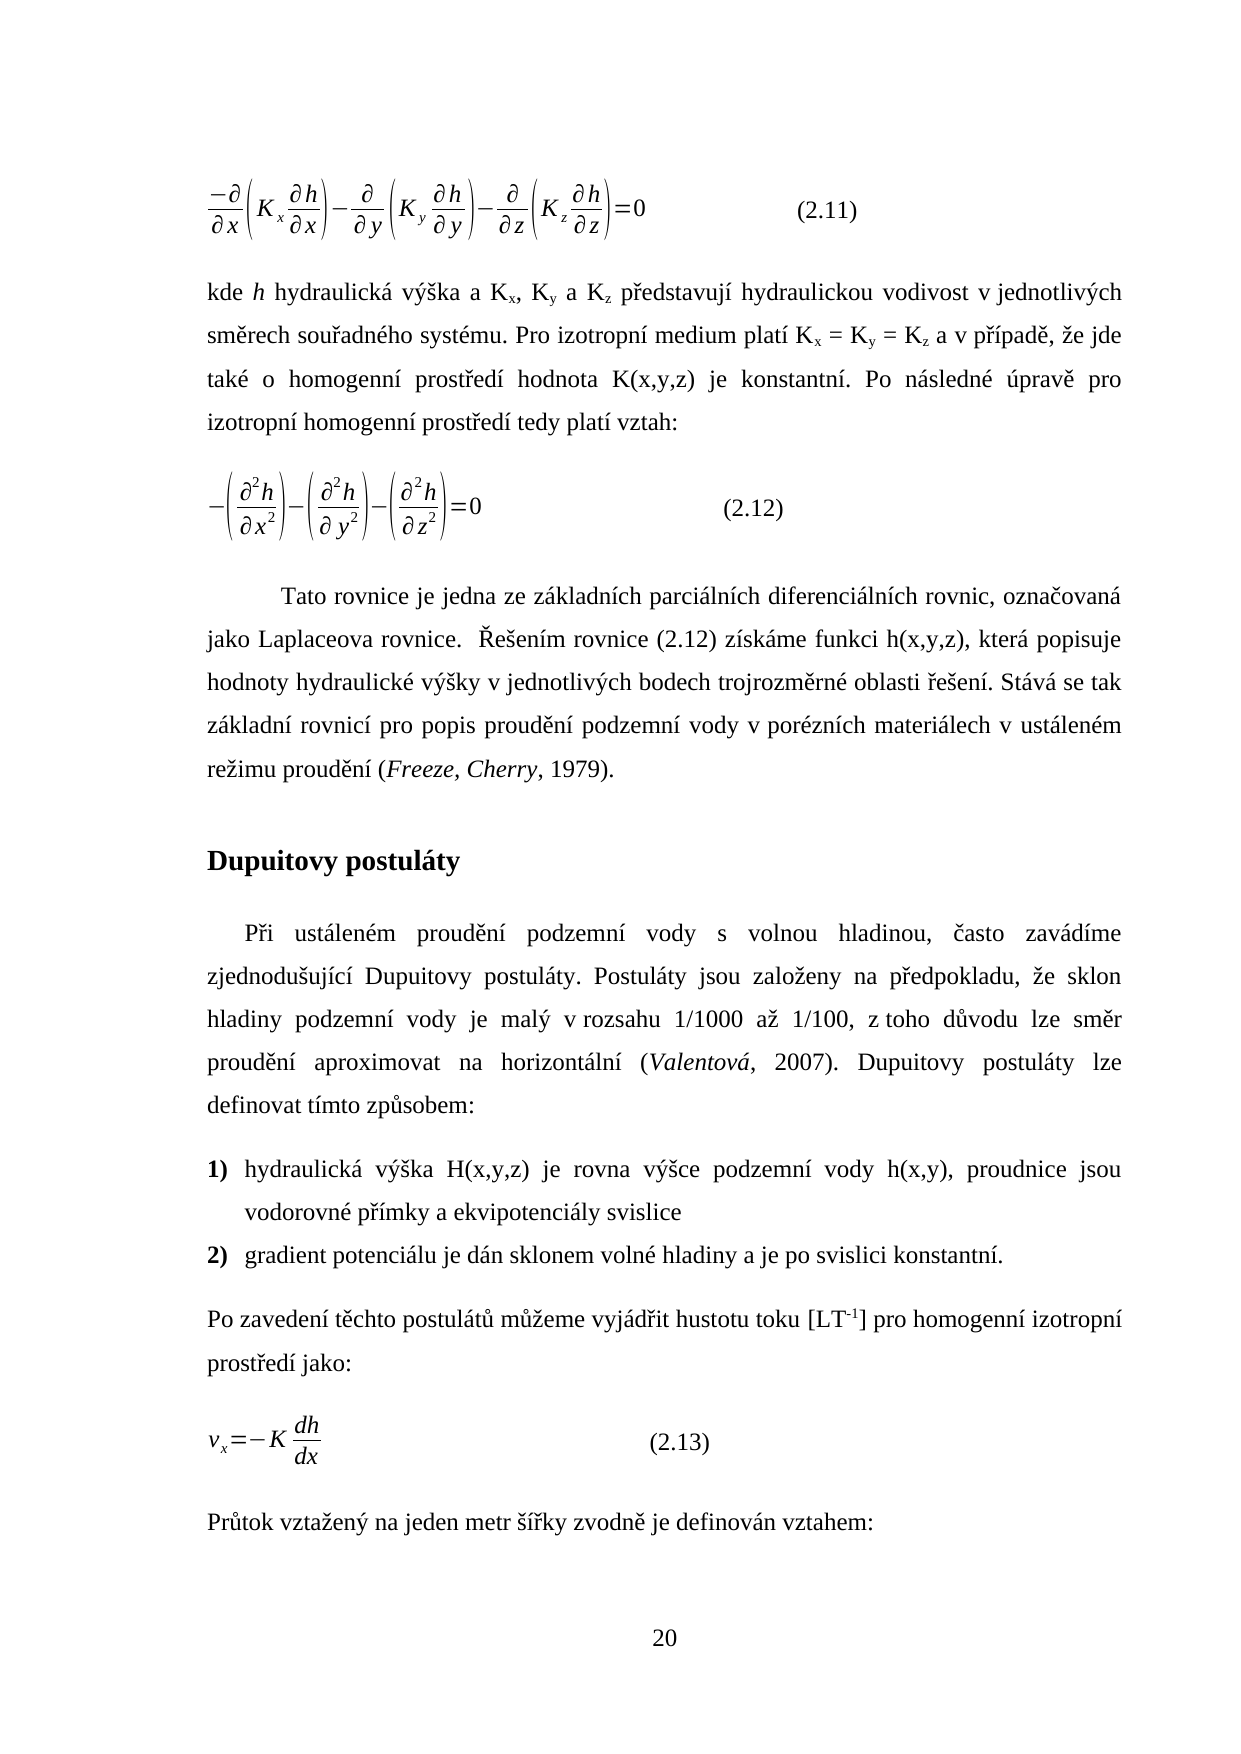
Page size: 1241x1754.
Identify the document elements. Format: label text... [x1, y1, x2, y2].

text Průtok vztažený na jeden metr šířky zvodně je definován vztahem: [207, 1507, 1122, 1536]
list hydraulická výška H(x,y,z) je rovna výšce podzemní vody h(x,y), proudnice jsou vodorovné přímky a ekvipotenciály svislice [207, 1154, 1122, 1226]
text Při ustáleném proudění podzemní vody s volnou hladinou, často zavádíme zjednodušující Dupuitovy postuláty. Postuláty jsou založeny na předpokladu, že sklon hladiny podzemní vody je malý v rozsahu 1/1000 až 1/100, z toho důvodu lze směr proudění aproximovat na horizontální (Valentová, 2007). Dupuitovy postuláty lze definovat tímto způsobem: [207, 918, 1122, 1119]
text Po zavedení těchto postulátů můžeme vyjádřit hustotu toku [LT-1] pro homogenní izotropní prostředí jako: [207, 1304, 1122, 1376]
subtitle Dupuitovy postuláty [207, 843, 1122, 876]
text (2.13) [207, 1412, 1122, 1471]
text Tato rovnice je jedna ze základních parciálních diferenciálních rovnic, označovaná jako Laplaceova rovnice. Řešením rovnice (2.12) získáme funkci h(x,y,z), která popisuje hodnoty hydraulické výšky v jednotlivých bodech trojrozměrné oblasti řešení. Stává se tak základní rovnicí pro popis proudění podzemní vody v porézních materiálech v ustáleném režimu proudění (Freeze, Cherry, 1979). [207, 581, 1122, 782]
text (2.12) [207, 471, 1122, 543]
text kde h hydraulická výška a Kx, Ky a Kz představují hydraulickou vodivost v jednotlivých směrech souřadného systému. Pro izotropní medium platí Kx = Ky = Kz a v případě, že jde také o homogenní prostředí hodnota K(x,y,z) je konstantní. Po následné úpravě pro izotropní homogenní prostředí tedy platí vztah: [207, 277, 1122, 436]
list gradient potenciálu je dán sklonem volné hladiny a je po svislici konstantní. [207, 1241, 1122, 1269]
text (2.11) [207, 177, 1122, 242]
